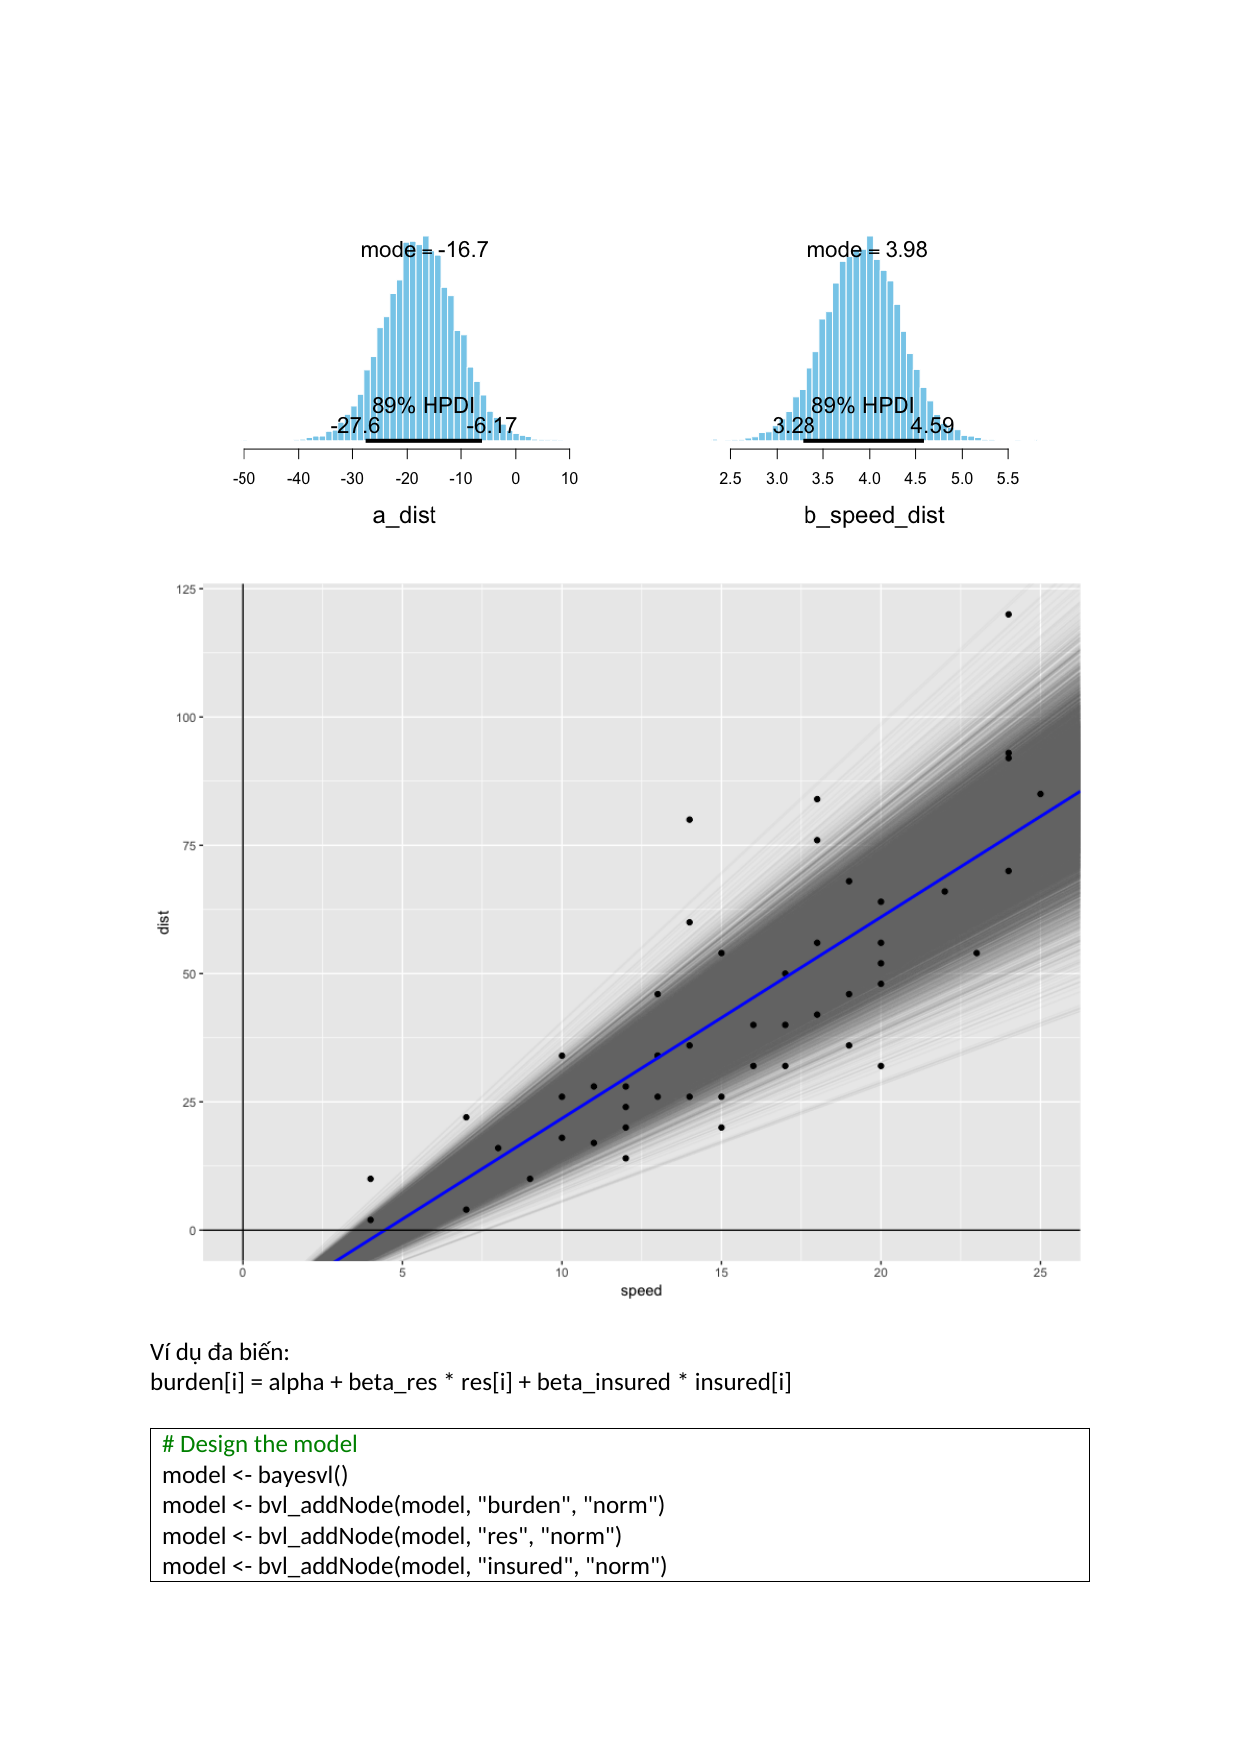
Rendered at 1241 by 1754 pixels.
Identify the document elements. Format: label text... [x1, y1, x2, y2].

text burden[i] = alpha + beta_res * res[i] + beta_insured * insured[i] [150, 1366, 1090, 1397]
text Ví dụ đa biến: [150, 1336, 1090, 1366]
picture [150, 576, 1088, 1306]
picture [150, 150, 1090, 546]
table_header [151, 1429, 1089, 1581]
